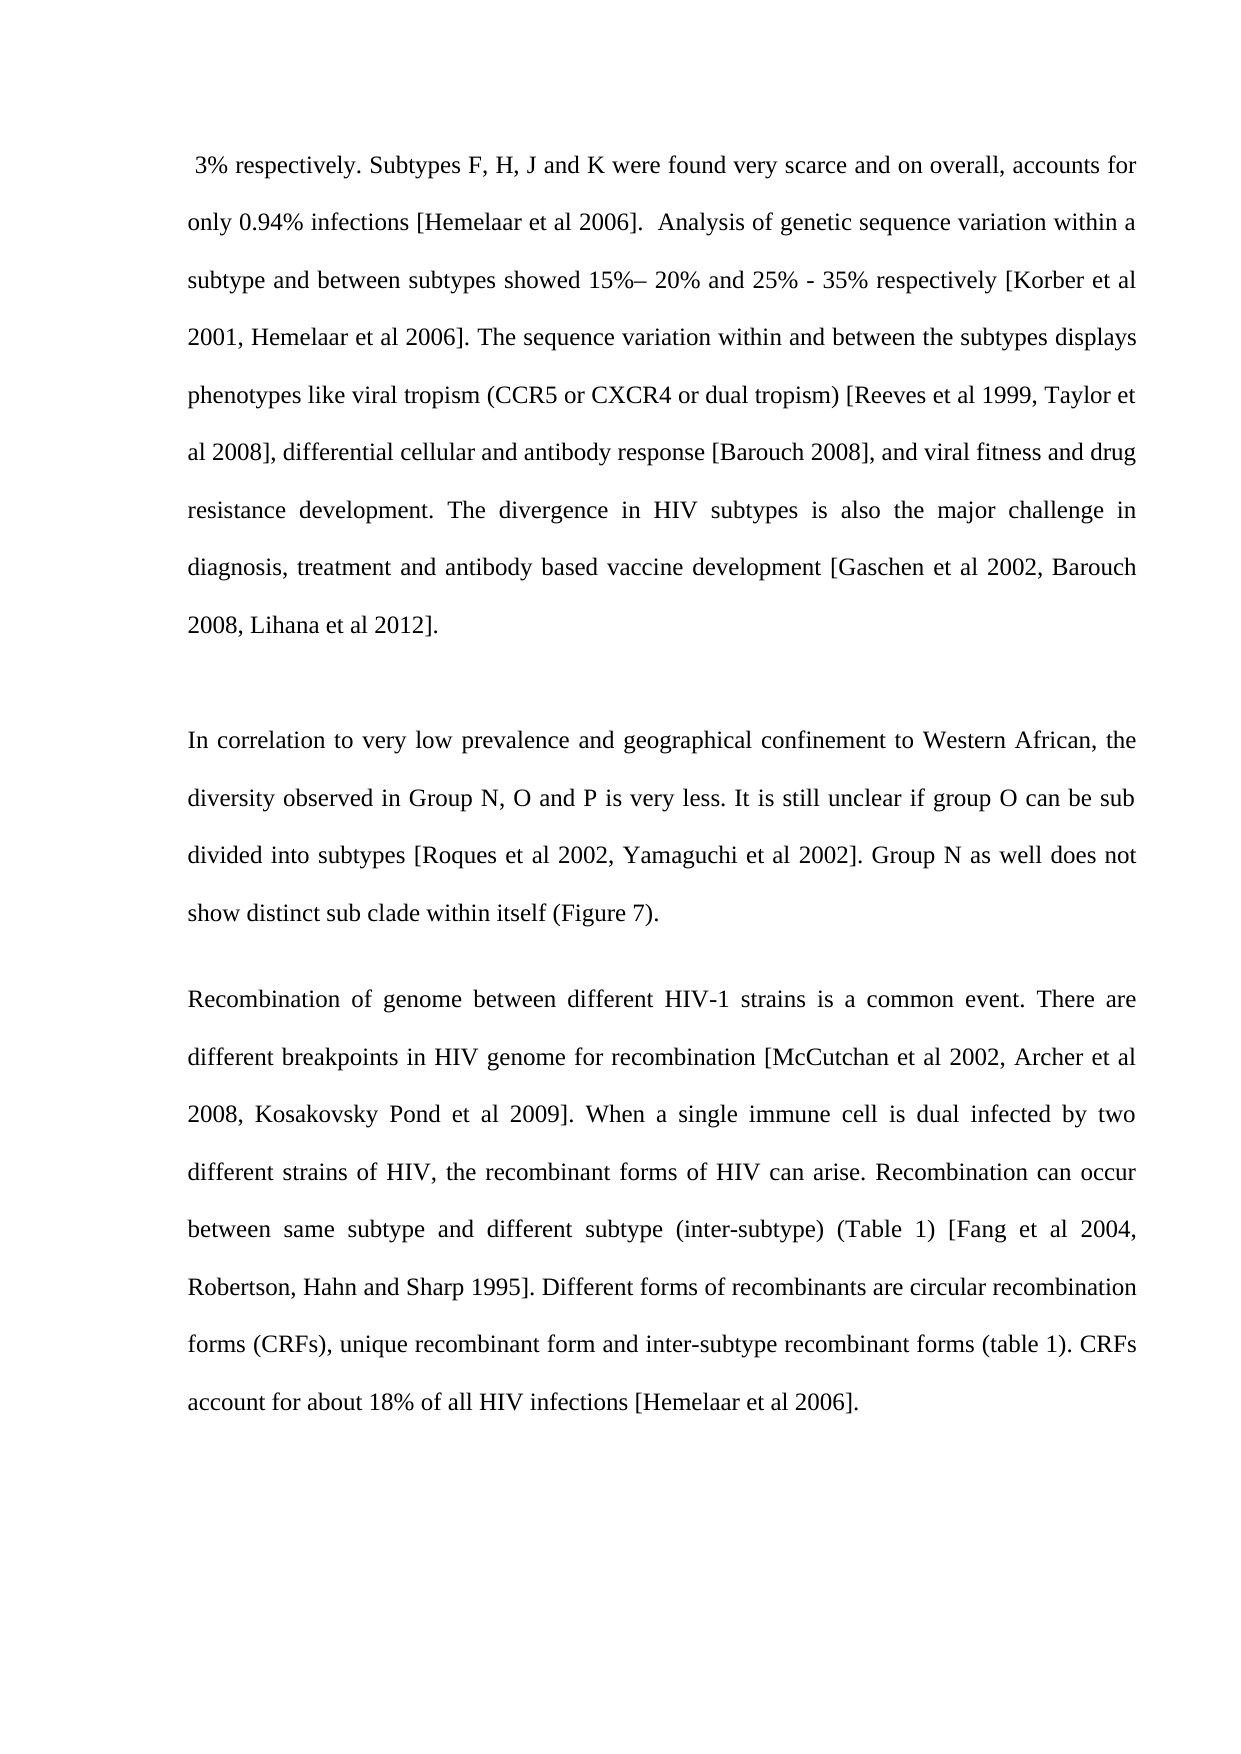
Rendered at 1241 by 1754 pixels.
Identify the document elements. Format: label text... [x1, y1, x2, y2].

text Recombination of genome between different HIV-1 strains is a common event. There are different breakpoints in HIV genome for recombination [McCutchan et al 2002, Archer et al 2008, Kosakovsky Pond et al 2009]. When a single immune cell is dual infected by two different strains of HIV, the recombinant forms of HIV can arise. Recombination can occur between same subtype and different subtype (inter-subtype) (Table 1) [Fang et al 2004, Robertson, Hahn and Sharp 1995]. Different forms of recombinants are circular recombination forms (CRFs), unique recombinant form and inter-subtype recombinant forms (table 1). CRFs account for about 18% of all HIV infections [Hemelaar et al 2006]. [187, 984, 1138, 1415]
text In correlation to very low prevalence and geographical confinement to Western African, the diversity observed in Group N, O and P is very less. It is still unclear if group O can be sub divided into subtypes [Roques et al 2002, Yamaguchi et al 2002]. Group N as well does not show distinct sub clade within itself (Figure 7). [187, 725, 1138, 926]
text 3% respectively. Subtypes F, H, J and K were found very scarce and on overall, accounts for only 0.94% infections [Hemelaar et al 2006]. Analysis of genetic sequence variation within a subtype and between subtypes showed 15%– 20% and 25% - 35% respectively [Korber et al 2001, Hemelaar et al 2006]. The sequence variation within and between the subtypes displays phenotypes like viral tropism (CCR5 or CXCR4 or dual tropism) [Reeves et al 1999, Taylor et al 2008], differential cellular and antibody response [Barouch 2008], and viral fitness and drug resistance development. The divergence in HIV subtypes is also the major challenge in diagnosis, treatment and antibody based vaccine development [Gaschen et al 2002, Barouch 2008, Lihana et al 2012]. [187, 150, 1138, 639]
